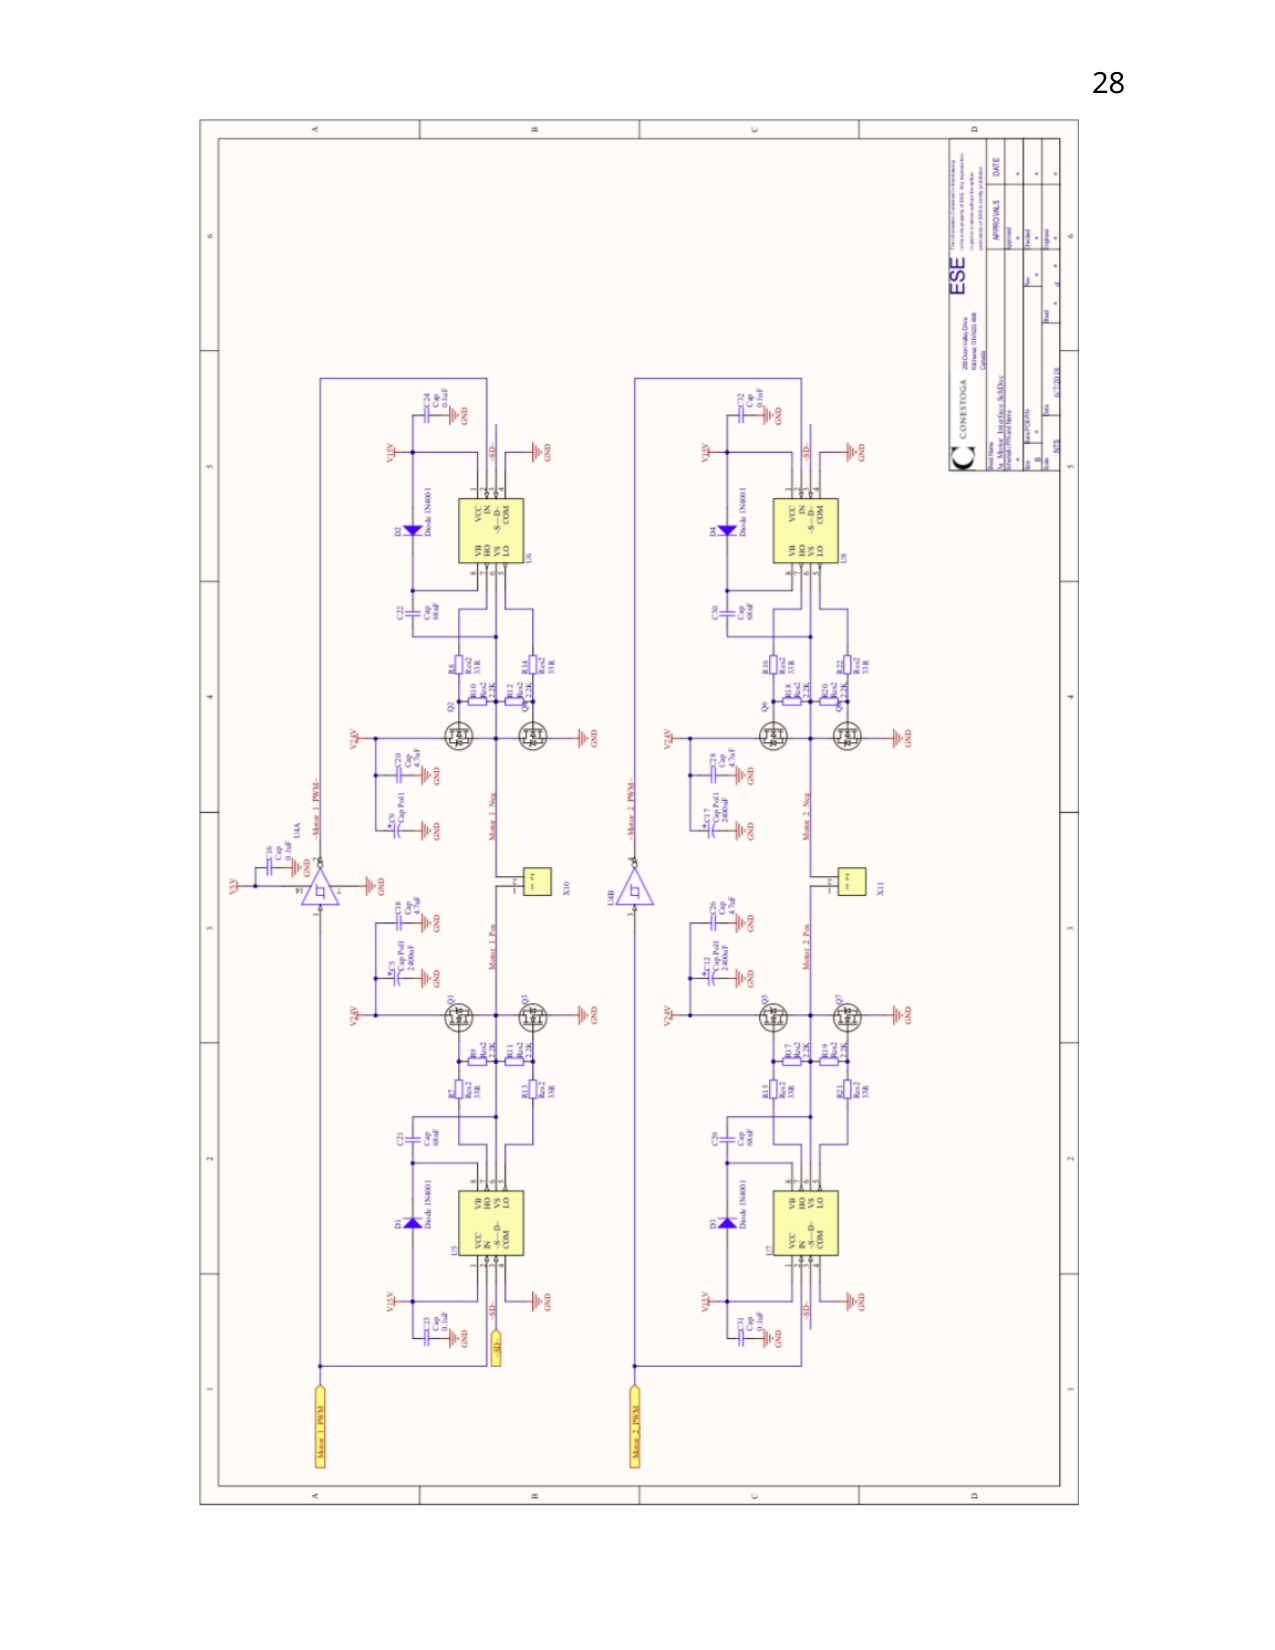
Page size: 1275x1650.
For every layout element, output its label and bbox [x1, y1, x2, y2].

picture [200, 120, 1079, 1504]
